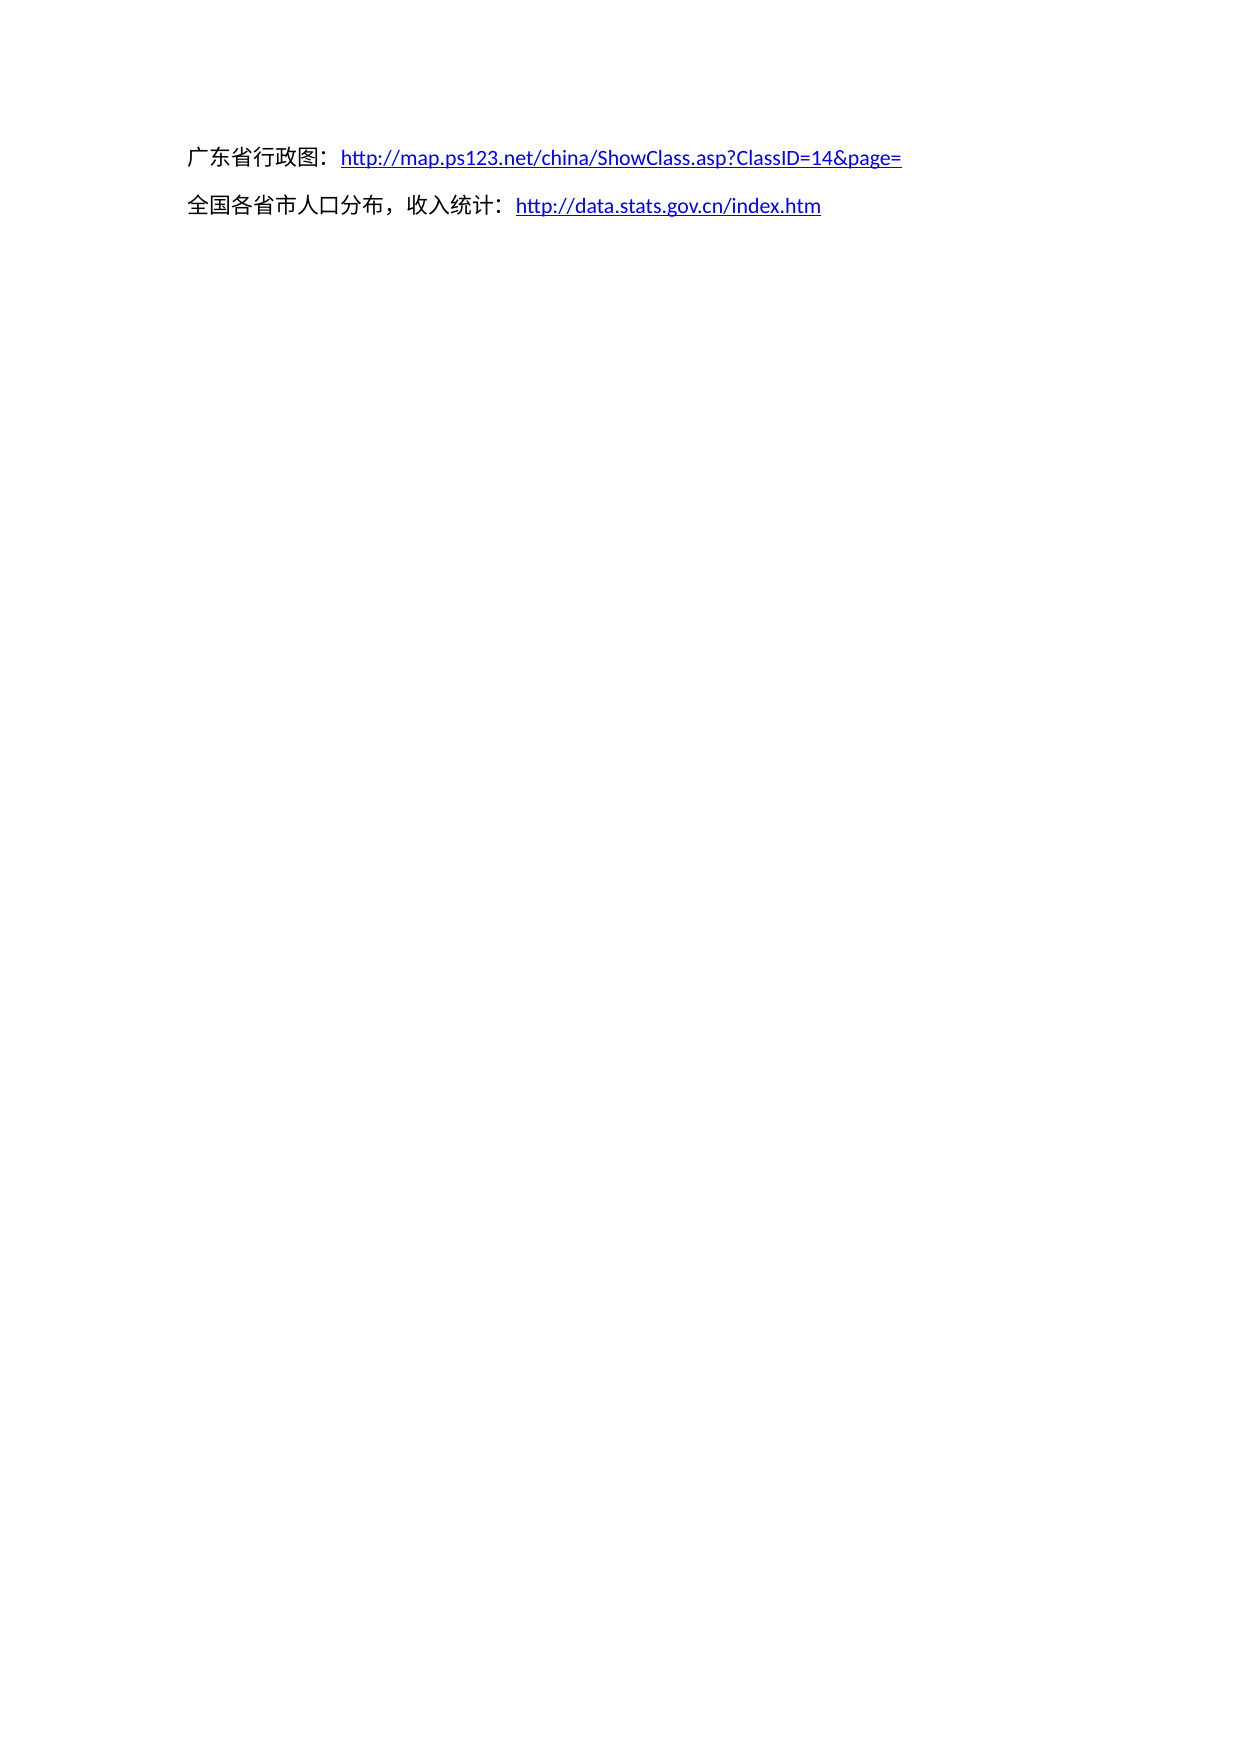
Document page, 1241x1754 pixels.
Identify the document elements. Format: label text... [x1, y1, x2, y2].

text 全国各省市人口分布，收入统计：http://data.stats.gov.cn/index.htm [187, 187, 1053, 220]
text 广东省行政图：http://map.ps123.net/china/ShowClass.asp?ClassID=14&page= [187, 139, 1053, 172]
